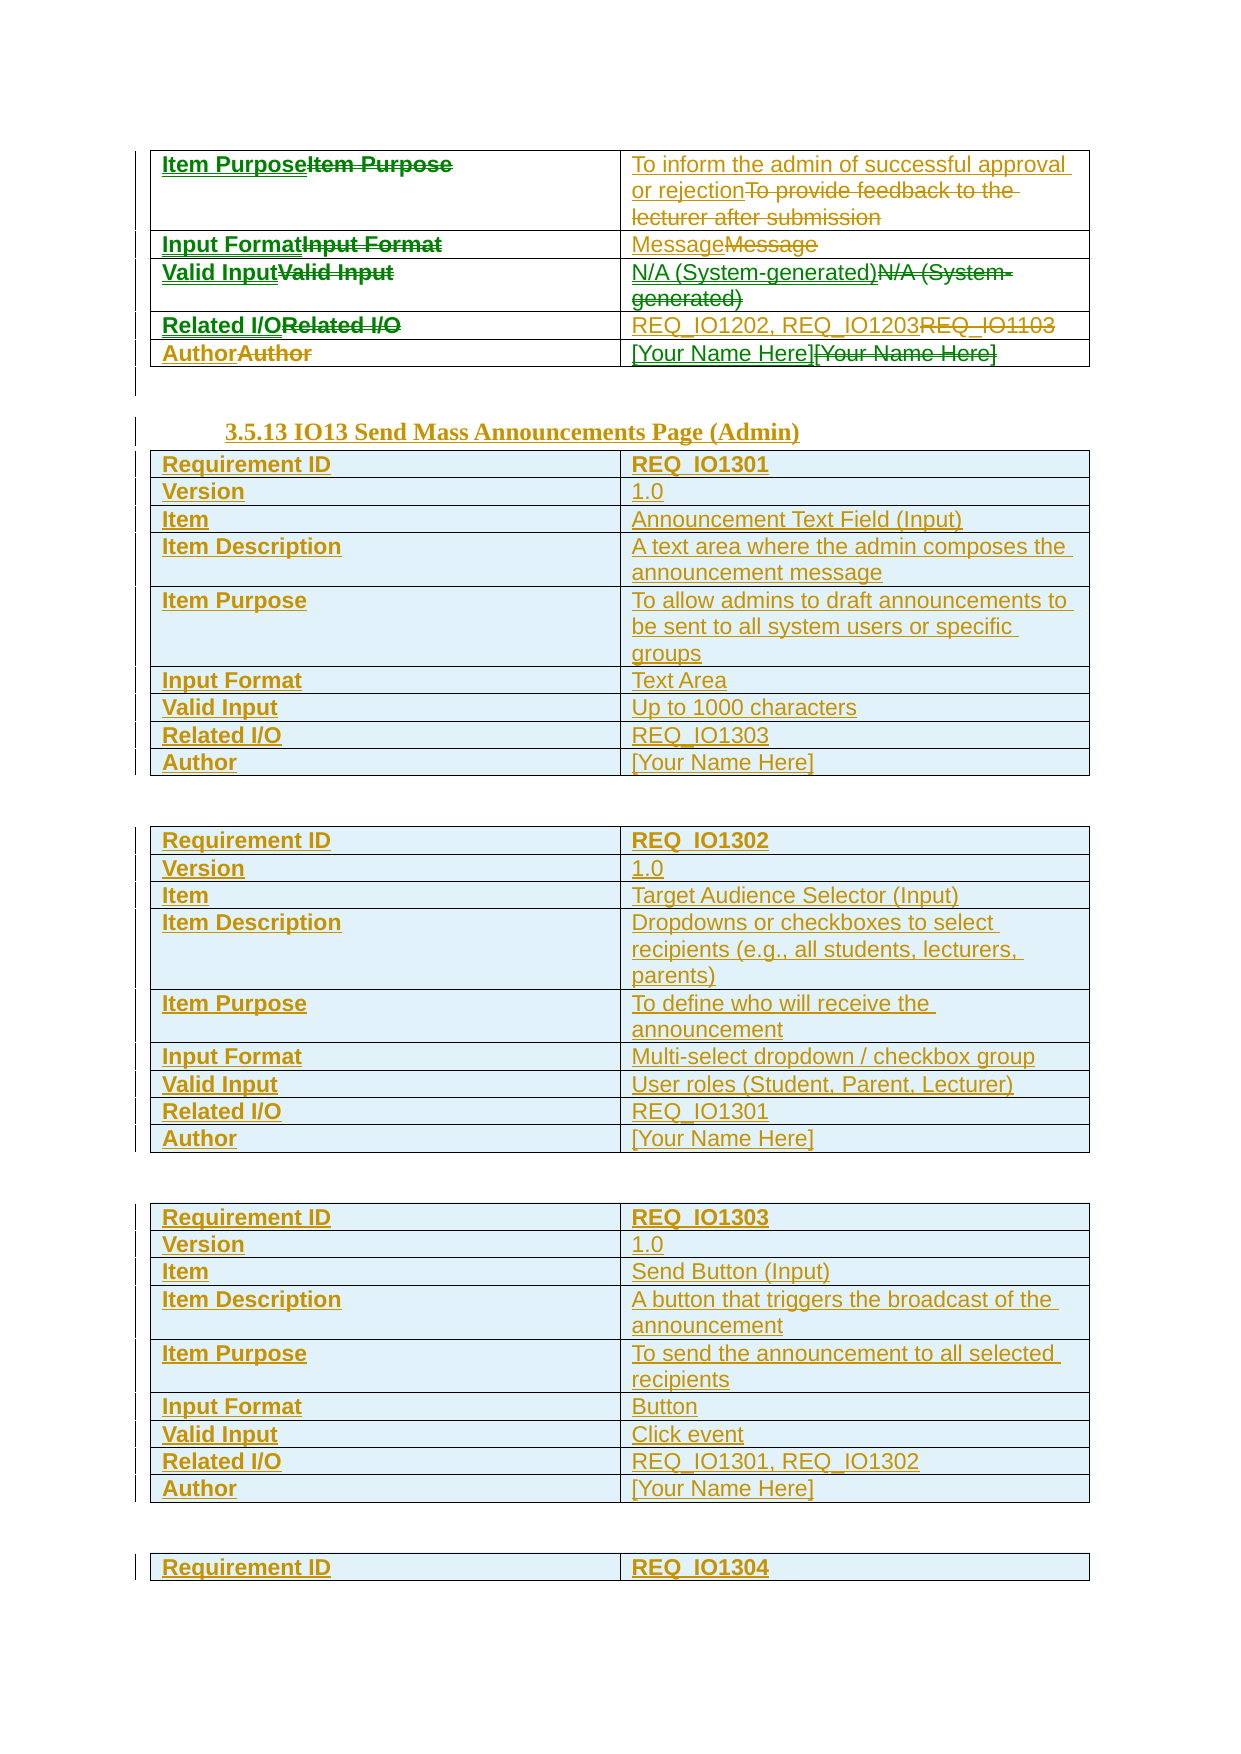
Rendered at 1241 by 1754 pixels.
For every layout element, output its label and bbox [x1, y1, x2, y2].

table_cell [621, 231, 1089, 257]
table_cell [151, 340, 620, 366]
table_cell [151, 259, 620, 311]
table_cell [621, 312, 1089, 339]
table_cell [621, 259, 1089, 311]
table_cell [621, 151, 1089, 230]
table_cell [151, 231, 620, 257]
table_cell [621, 340, 1089, 366]
table_cell [151, 151, 620, 230]
table_cell [151, 312, 620, 339]
